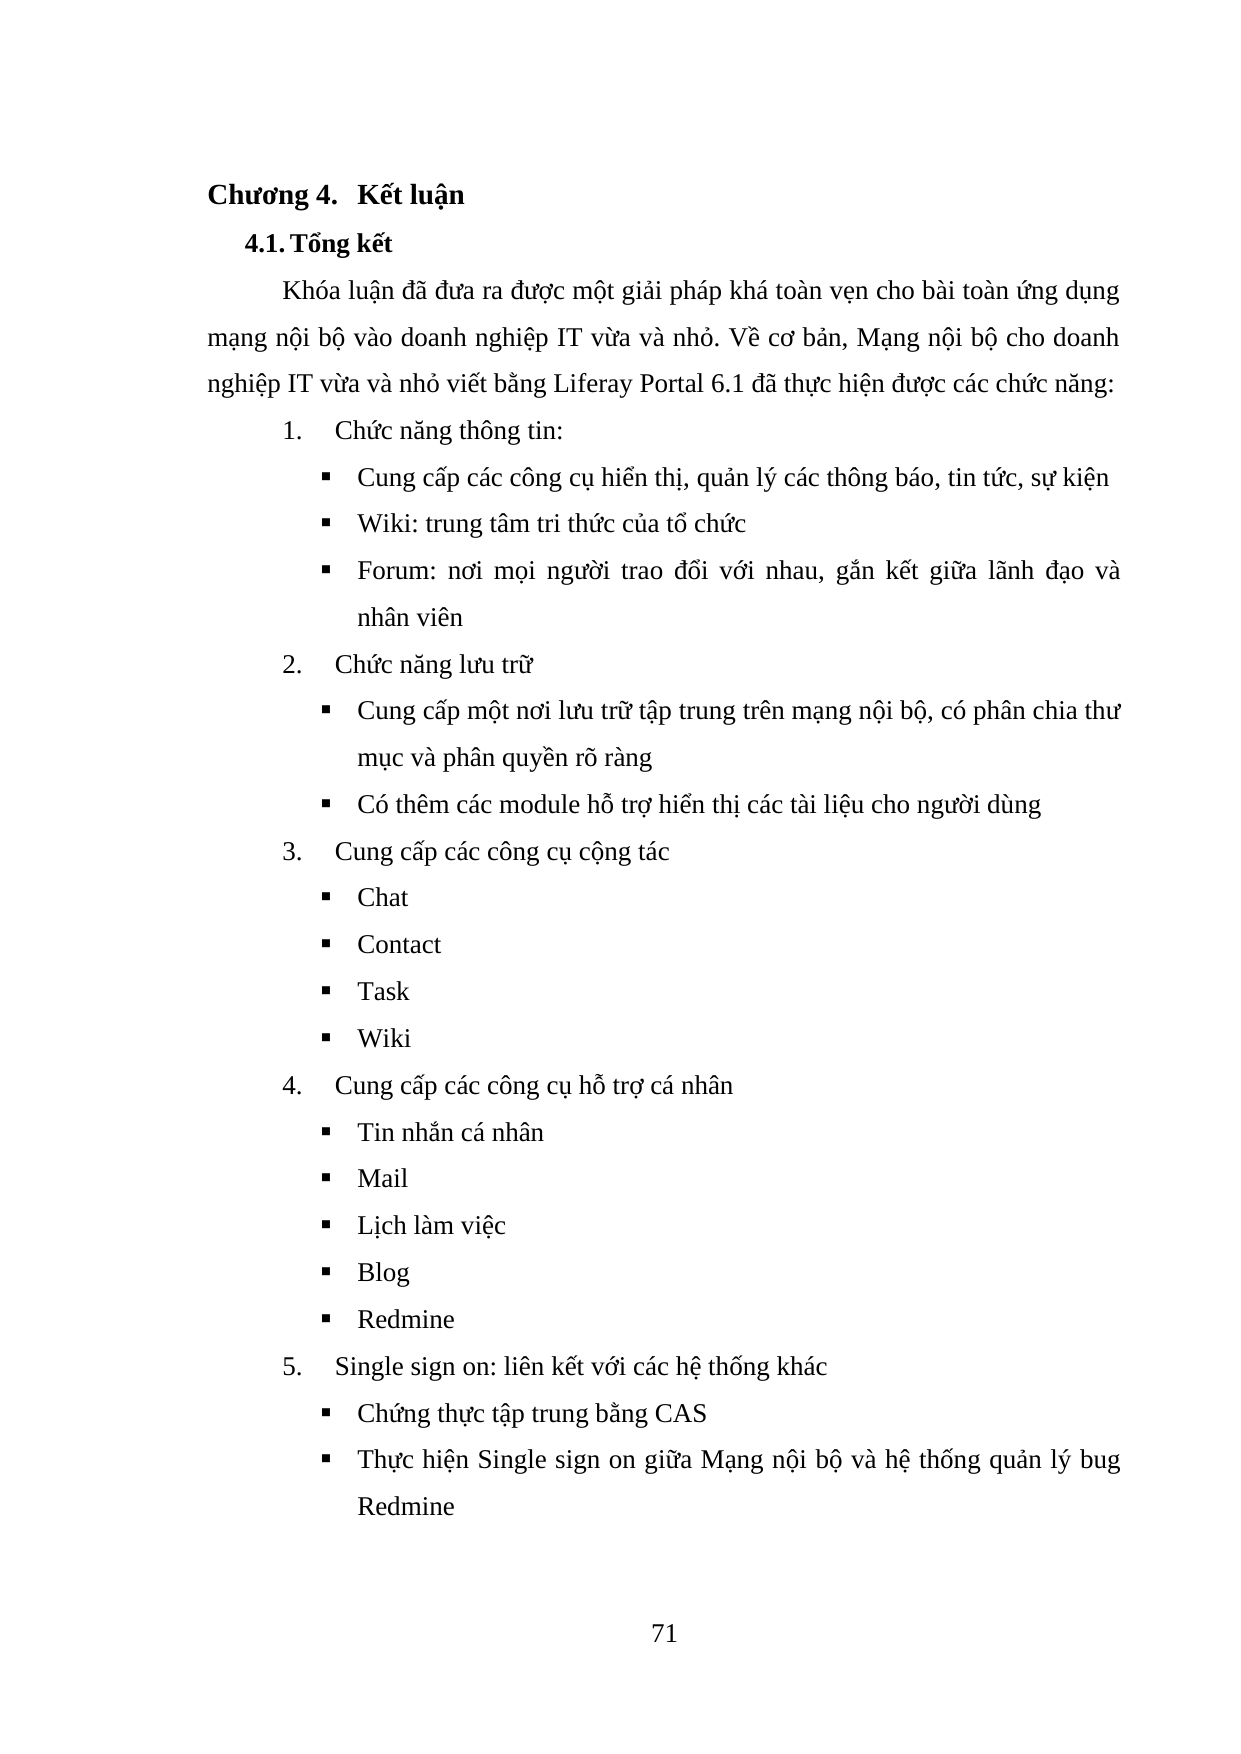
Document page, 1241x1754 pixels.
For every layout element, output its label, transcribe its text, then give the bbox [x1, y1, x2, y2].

list Chức năng thông tin: [282, 414, 1122, 445]
list Thực hiện Single sign on giữa Mạng nội bộ và hệ thống quản lý bug Redmine [319, 1443, 1122, 1521]
list Cung cấp các công cụ cộng tác [282, 835, 1122, 866]
list Cung cấp một nơi lưu trữ tập trung trên mạng nội bộ, có phân chia thư mục và phân quyền rõ ràng [319, 694, 1122, 772]
list Cung cấp các công cụ hỗ trợ cá nhân [282, 1069, 1122, 1100]
list Blog [319, 1256, 1122, 1287]
subtitle Kết luận [207, 177, 1122, 211]
list Chức năng lưu trữ [282, 648, 1122, 679]
text Khóa luận đã đưa ra được một giải pháp khá toàn vẹn cho bài toàn ứng dụng mạng nội bộ vào doanh nghiệp IT vừa và nhỏ. Về cơ bản, Mạng nội bộ cho doanh nghiệp IT vừa và nhỏ viết bằng Liferay Portal 6.1 đã thực hiện được các chức năng: [207, 274, 1122, 398]
list Task [319, 975, 1122, 1006]
list Contact [319, 928, 1122, 959]
list Mail [319, 1162, 1122, 1194]
list Có thêm các module hỗ trợ hiển thị các tài liệu cho người dùng [319, 788, 1122, 819]
list Forum: nơi mọi người trao đổi với nhau, gắn kết giữa lãnh đạo và nhân viên [319, 554, 1122, 632]
list Wiki [319, 1022, 1122, 1053]
list Chat [319, 881, 1122, 913]
list Single sign on: liên kết với các hệ thống khác [282, 1350, 1122, 1381]
list Lịch làm việc [319, 1209, 1122, 1241]
list Tin nhắn cá nhân [319, 1116, 1122, 1147]
list Chứng thực tập trung bằng CAS [319, 1397, 1122, 1428]
list Redmine [319, 1303, 1122, 1334]
list Wiki: trung tâm tri thức của tổ chức [319, 507, 1122, 539]
list Cung cấp các công cụ hiển thị, quản lý các thông báo, tin tức, sự kiện [319, 461, 1122, 492]
subtitle Tổng kết [244, 227, 1122, 258]
